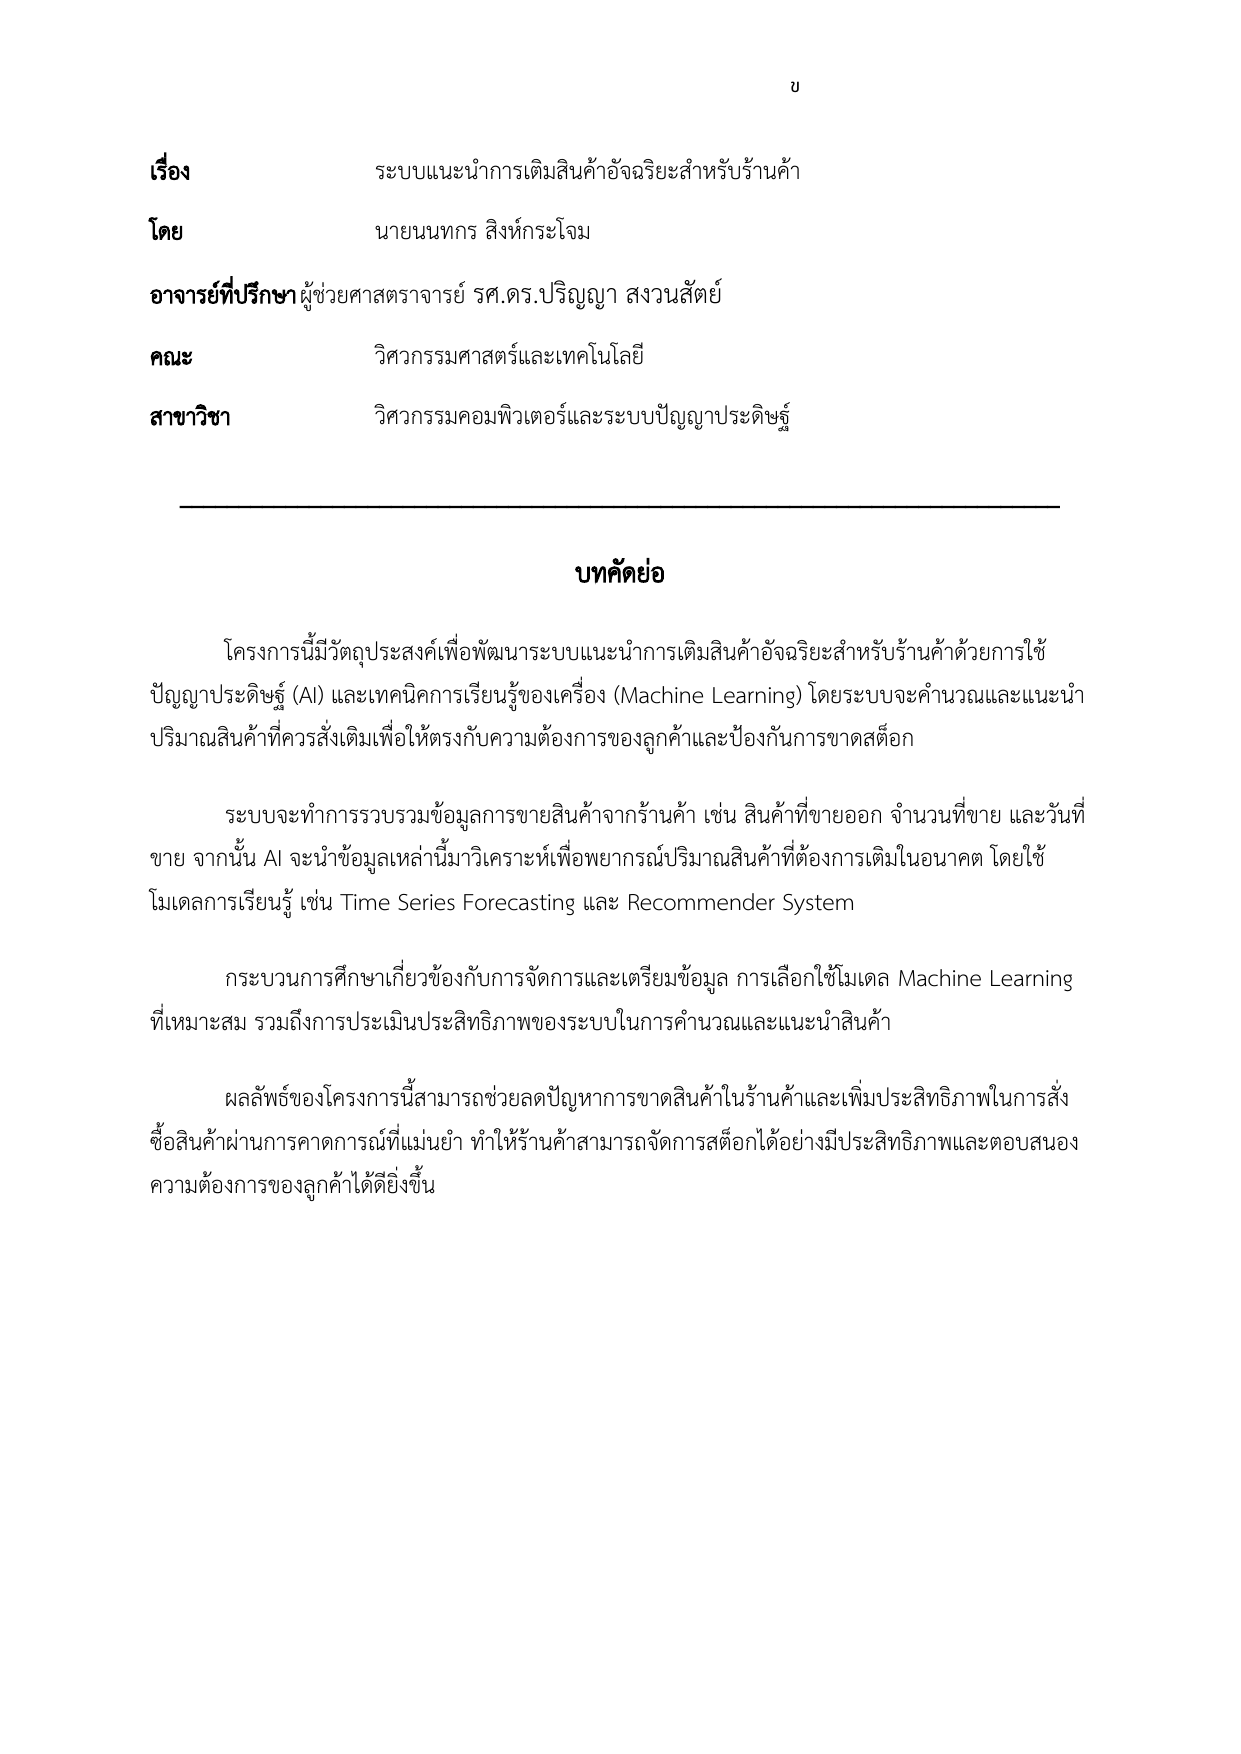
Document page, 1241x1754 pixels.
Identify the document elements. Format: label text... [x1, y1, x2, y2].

text โดย นายนนทกร สิงห์กระโจม [150, 210, 1090, 248]
text ผลลัพธ์ของโครงการนี้สามารถช่วยลดปัญหาการขาดสินค้าในร้านค้าและเพิ่มประสิทธิภาพในการสั่งซื้อสินค้าผ่านการคาดการณ์ที่แม่นยำ ทำให้ร้านค้าสามารถจัดการสต็อกได้อย่างมีประสิทธิภาพและตอบสนองความต้องการของลูกค้าได้ดียิ่งขึ้น [150, 1077, 1090, 1202]
subtitle บทคัดย่อ [150, 549, 1090, 591]
text กระบวนการศึกษาเกี่ยวข้องกับการจัดการและเตรียมข้อมูล การเลือกใช้โมเดล Machine Learning ที่เหมาะสม รวมถึงการประเมินประสิทธิภาพของระบบในการคำนวณและแนะนำสินค้า [150, 957, 1090, 1038]
text สาขาวิชา วิศวกรรมคอมพิวเตอร์และระบบปัญญาประดิษฐ์ [150, 395, 1090, 433]
text ระบบจะทำการรวบรวมข้อมูลการขายสินค้าจากร้านค้า เช่น สินค้าที่ขายออก จำนวนที่ขาย และวันที่ขาย จากนั้น AI จะนำข้อมูลเหล่านี้มาวิเคราะห์เพื่อพยากรณ์ปริมาณสินค้าที่ต้องการเติมในอนาคต โดยใช้โมเดลการเรียนรู้ เช่น Time Series Forecasting และ Recommender System [150, 794, 1090, 918]
text คณะ วิศวกรรมศาสตร์และเทคโนโลยี [150, 335, 1090, 373]
text เรื่อง ระบบแนะนำการเติมสินค้าอัจฉริยะสำหรับร้านค้า [150, 150, 1090, 188]
text ___________________________________________________________________________ [150, 472, 1090, 510]
text อาจารย์ที่ปรึกษา ผู้ช่วยศาสตราจารย์ รศ.ดร.ปริญญา สงวนสัตย์ [150, 270, 1090, 312]
text โครงการนี้มีวัตถุประสงค์เพื่อพัฒนาระบบแนะนำการเติมสินค้าอัจฉริยะสำหรับร้านค้าด้วยการใช้ปัญญาประดิษฐ์ (AI) และเทคนิคการเรียนรู้ของเครื่อง (Machine Learning) โดยระบบจะคำนวณและแนะนำปริมาณสินค้าที่ควรสั่งเติมเพื่อให้ตรงกับความต้องการของลูกค้าและป้องกันการขาดสต็อก [150, 631, 1090, 755]
